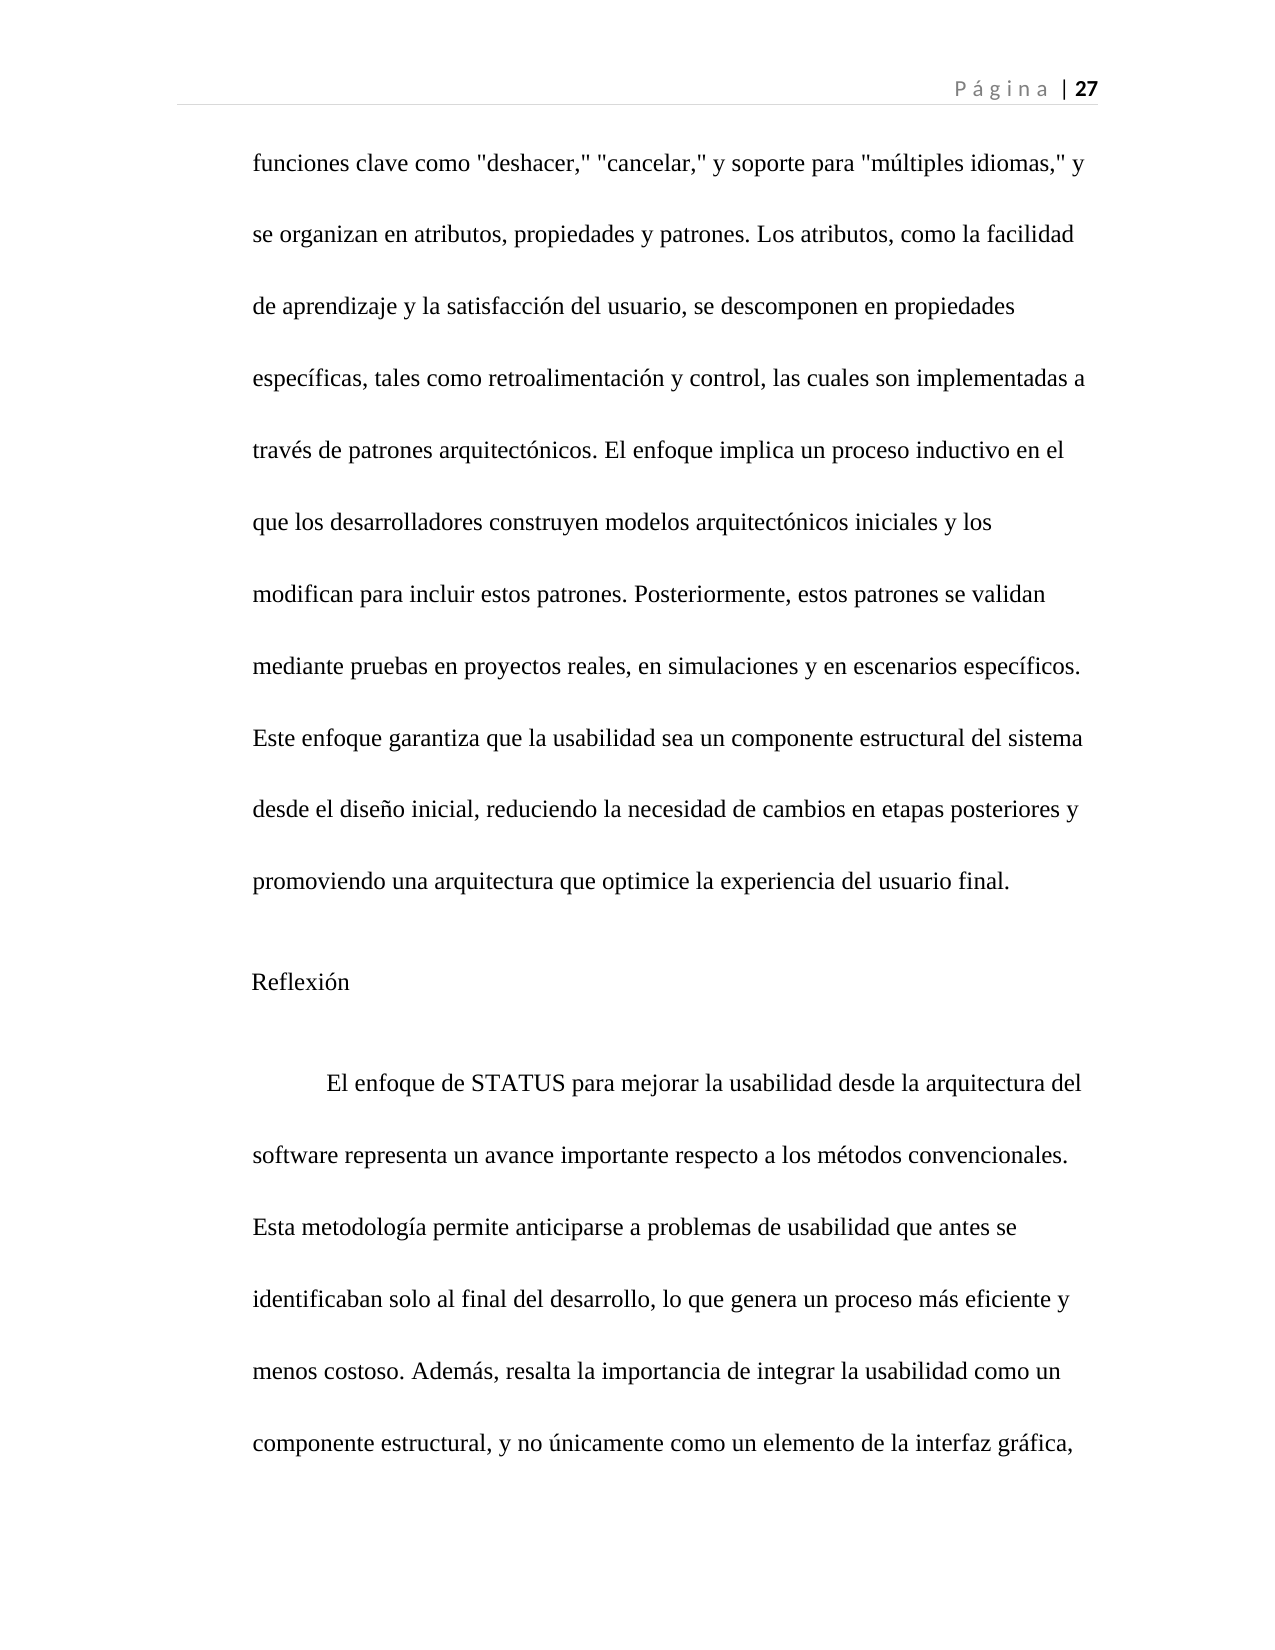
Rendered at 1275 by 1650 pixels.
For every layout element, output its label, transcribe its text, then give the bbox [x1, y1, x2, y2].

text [252, 1068, 1098, 1457]
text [252, 148, 1098, 895]
subtitle Reflexión [177, 967, 1098, 996]
